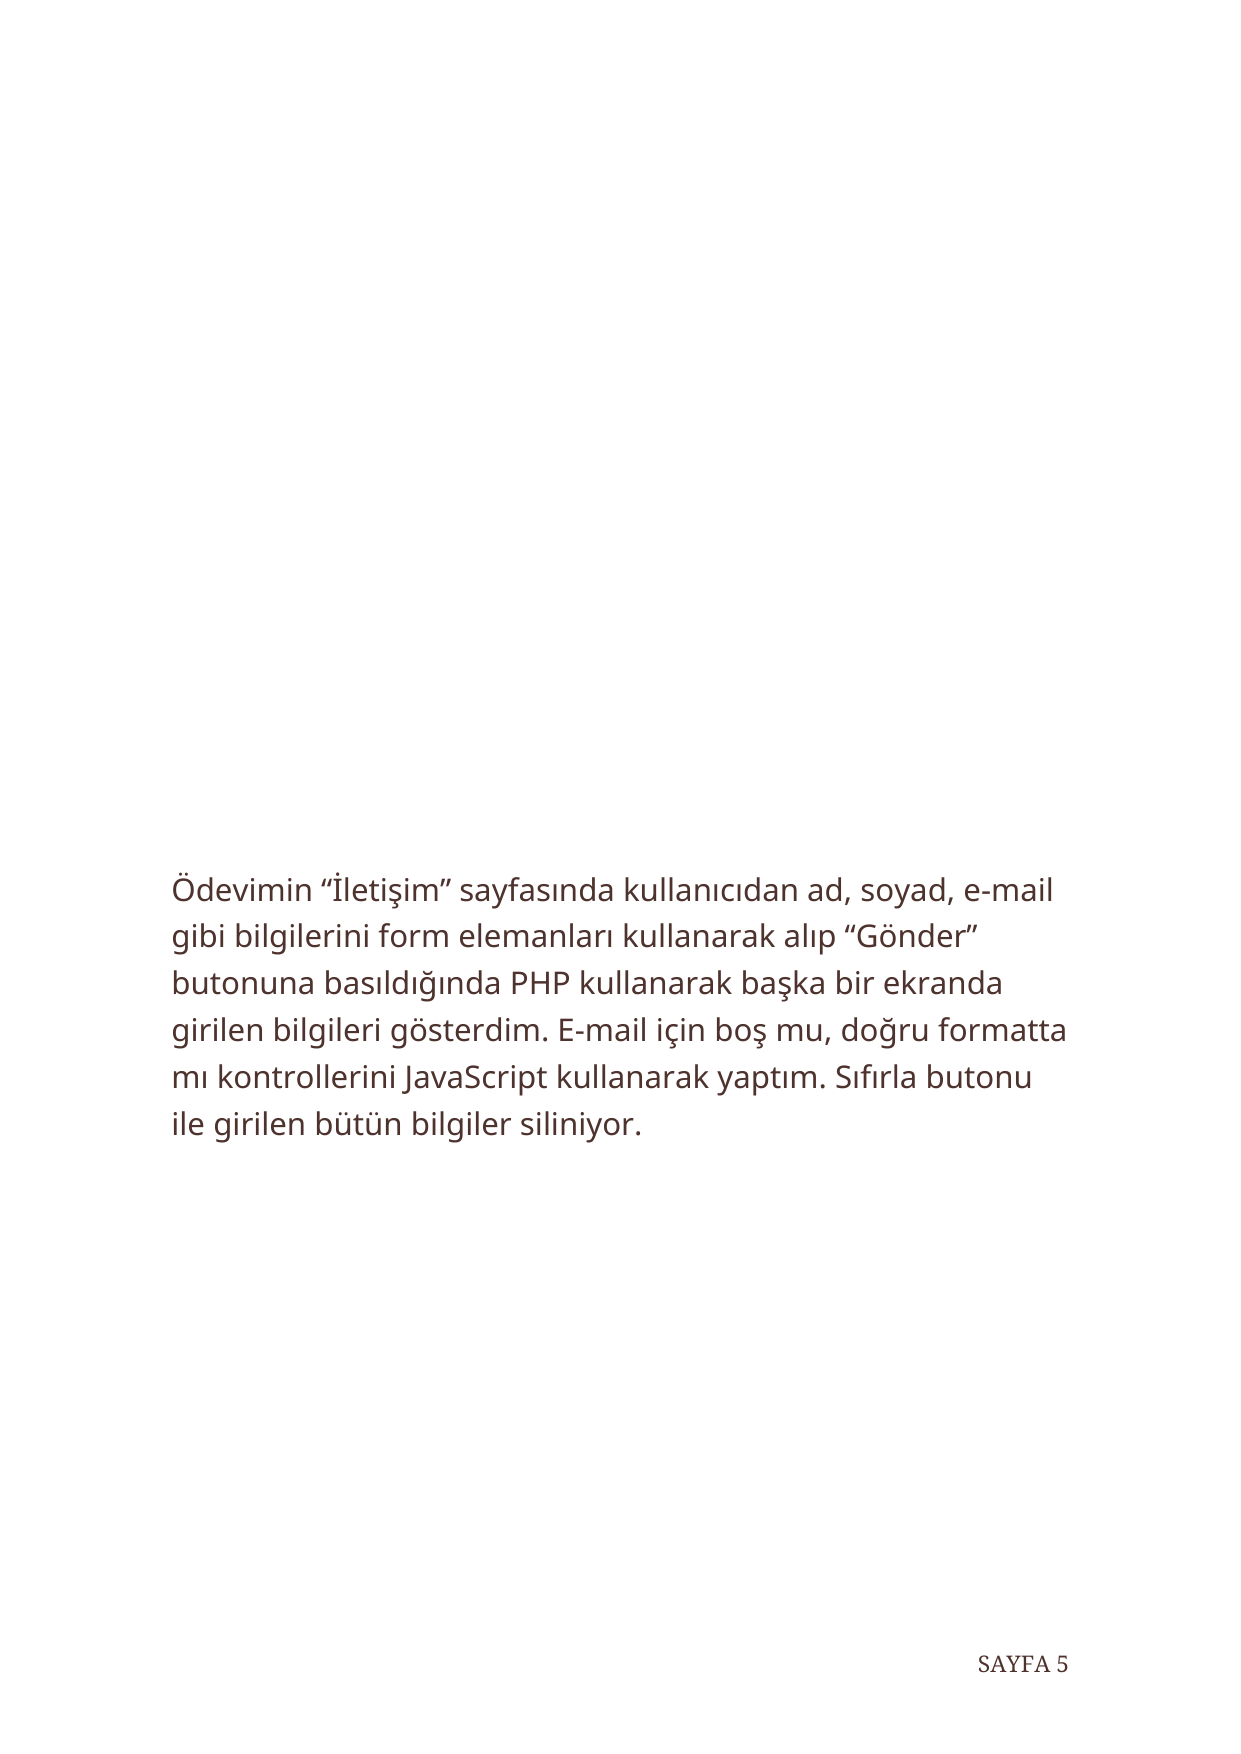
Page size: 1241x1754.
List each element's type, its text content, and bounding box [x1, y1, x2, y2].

text Ödevimin “İletişim” sayfasında kullanıcıdan ad, soyad, e-mail gibi bilgilerini form elemanları kullanarak alıp “Gönder” butonuna basıldığında PHP kullanarak başka bir ekranda girilen bilgileri gösterdim. E-mail için boş mu, doğru formatta mı kontrollerini JavaScript kullanarak yaptım. Sıfırla butonu ile girilen bütün bilgiler siliniyor. [171, 868, 1069, 1144]
